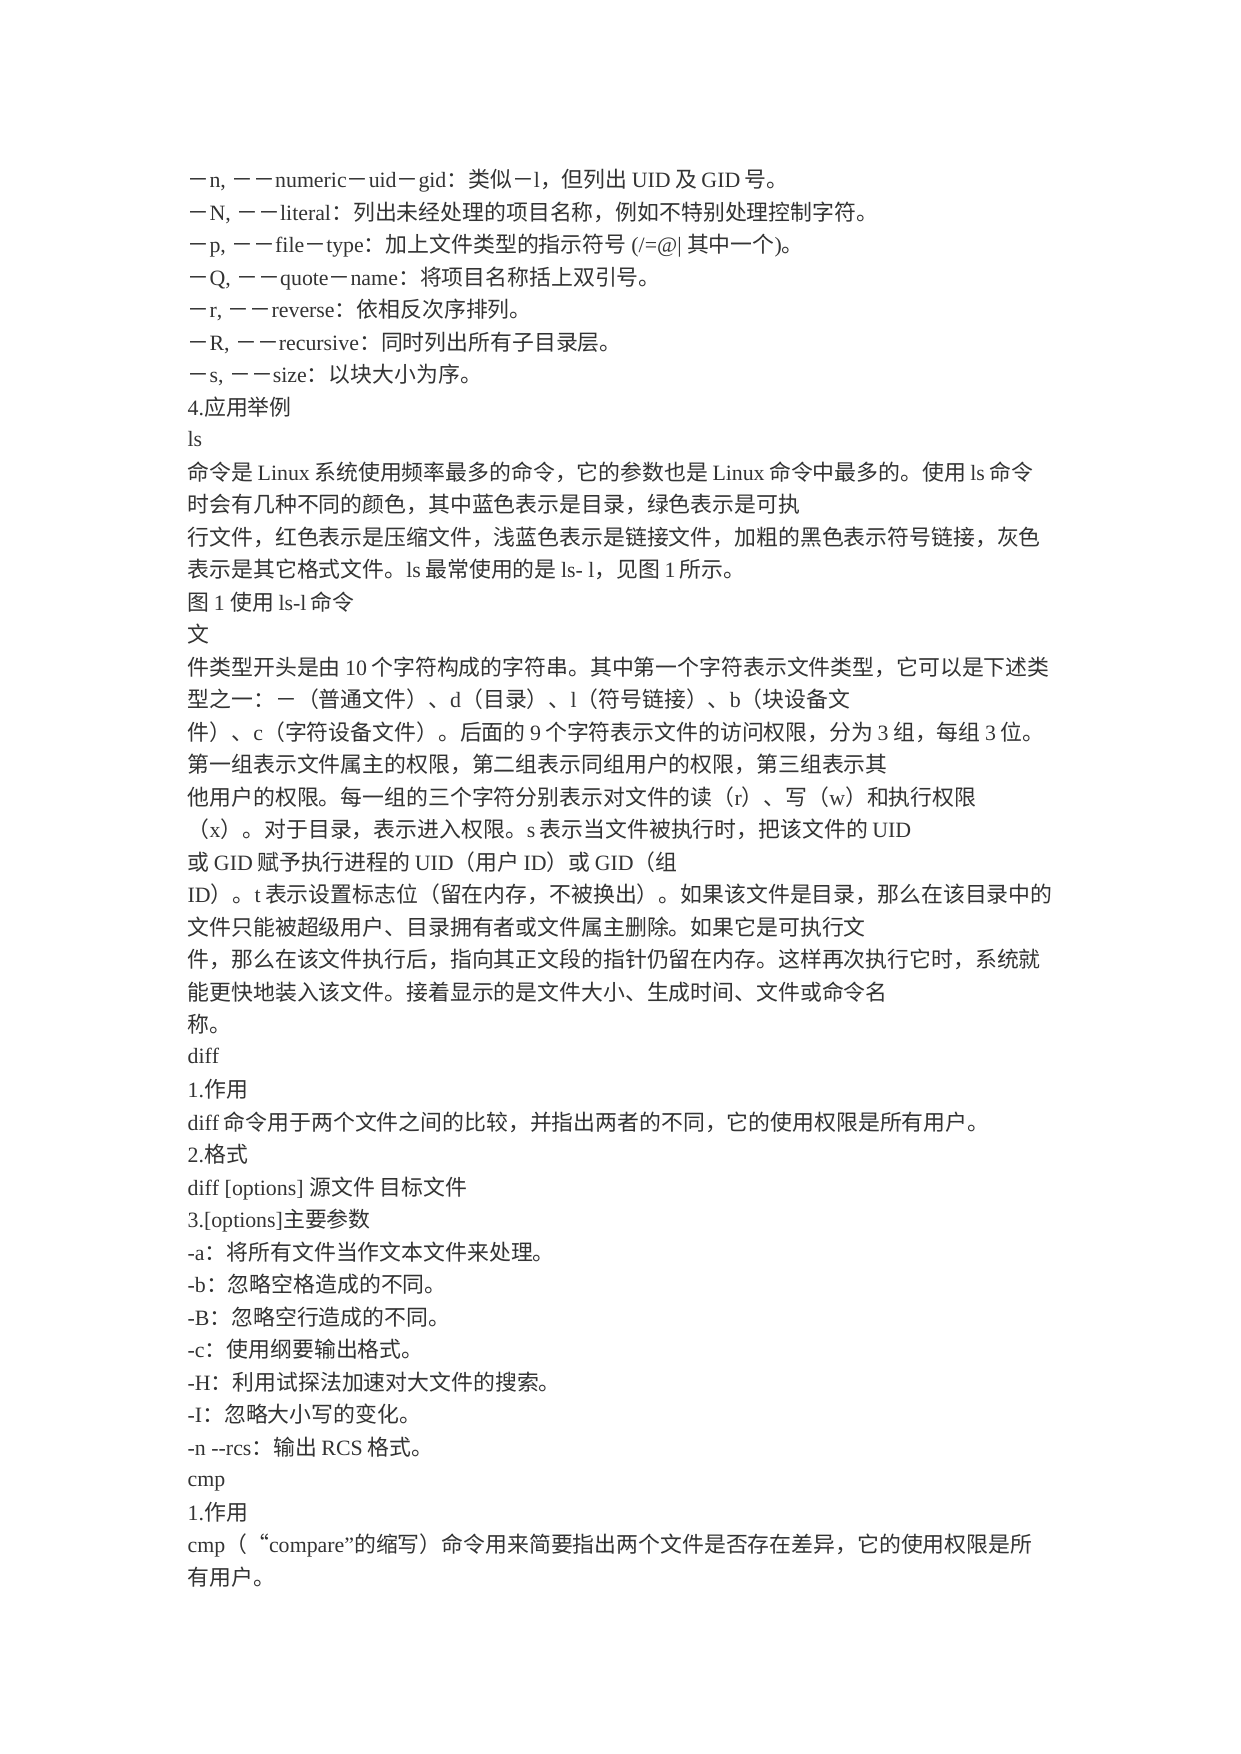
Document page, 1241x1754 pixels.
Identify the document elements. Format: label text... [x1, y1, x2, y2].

text 件，那么在该文件执行后，指向其正文段的指针仍留在内存。这样再次执行它时，系统就能更快地装入该文件。接着显示的是文件大小、生成时间、文件或命令名 [187, 942, 1053, 1007]
text ID）。t表示设置标志位（留在内存，不被换出）。如果该文件是目录，那么在该目录中的文件只能被超级用户、目录拥有者或文件属主删除。如果它是可执行文 [187, 877, 1053, 942]
text 或GID赋予执行进程的UID（用户ID）或GID（组 [187, 844, 1053, 877]
text diff [187, 1039, 1053, 1072]
text 件类型开头是由10个字符构成的字符串。其中第一个字符表示文件类型，它可以是下述类型之一：－（普通文件）、d（目录）、l（符号链接）、b（块设备文 [187, 649, 1053, 714]
text cmp（“compare”的缩写）命令用来简要指出两个文件是否存在差异，它的使用权限是所有用户。 [187, 1527, 1053, 1592]
text 件）、c（字符设备文件）。后面的9个字符表示文件的访问权限，分为3组，每组3位。第一组表示文件属主的权限，第二组表示同组用户的权限，第三组表示其 [187, 714, 1053, 779]
text 图1 使用ls-l命令 [187, 584, 1053, 617]
text -B：忽略空行造成的不同。 [187, 1299, 1053, 1332]
text cmp [187, 1462, 1053, 1494]
text -H：利用试探法加速对大文件的搜索。 [187, 1364, 1053, 1397]
text －r, －－reverse：依相反次序排列。 [187, 292, 1053, 324]
text -n --rcs：输出RCS格式。 [187, 1429, 1053, 1462]
text －n, －－numeric－uid－gid：类似－l，但列出UID及GID号。 [187, 162, 1053, 194]
text -c：使用纲要输出格式。 [187, 1332, 1053, 1364]
text 1.作用 [187, 1494, 1053, 1527]
text diff命令用于两个文件之间的比较，并指出两者的不同，它的使用权限是所有用户。 [187, 1104, 1053, 1137]
text 3.[options]主要参数 [187, 1202, 1053, 1234]
text －Q, －－quote－name：将项目名称括上双引号。 [187, 259, 1053, 292]
text －R, －－recursive：同时列出所有子目录层。 [187, 324, 1053, 357]
text 文 [187, 617, 1053, 649]
text 称。 [187, 1007, 1053, 1039]
text －p, －－file－type：加上文件类型的指示符号 (/=@| 其中一个)。 [187, 227, 1053, 259]
text 1.作用 [187, 1072, 1053, 1104]
text -I：忽略大小写的变化。 [187, 1397, 1053, 1429]
text 4.应用举例 [187, 389, 1053, 422]
text 命令是Linux系统使用频率最多的命令，它的参数也是Linux命令中最多的。使用ls命令时会有几种不同的颜色，其中蓝色表示是目录，绿色表示是可执 [187, 454, 1053, 519]
text 他用户的权限。每一组的三个字符分别表示对文件的读（r）、写（w）和执行权限（x）。对于目录，表示进入权限。s表示当文件被执行时，把该文件的UID [187, 779, 1053, 844]
text diff [options] 源文件 目标文件 [187, 1169, 1053, 1202]
text ls [187, 422, 1053, 454]
text 2.格式 [187, 1137, 1053, 1169]
text -a：将所有文件当作文本文件来处理。 [187, 1234, 1053, 1267]
text 行文件，红色表示是压缩文件，浅蓝色表示是链接文件，加粗的黑色表示符号链接，灰色表示是其它格式文件。ls最常使用的是ls- l，见图1所示。 [187, 519, 1053, 584]
text -b：忽略空格造成的不同。 [187, 1267, 1053, 1299]
text －s, －－size：以块大小为序。 [187, 357, 1053, 389]
text －N, －－literal：列出未经处理的项目名称，例如不特别处理控制字符。 [187, 194, 1053, 227]
